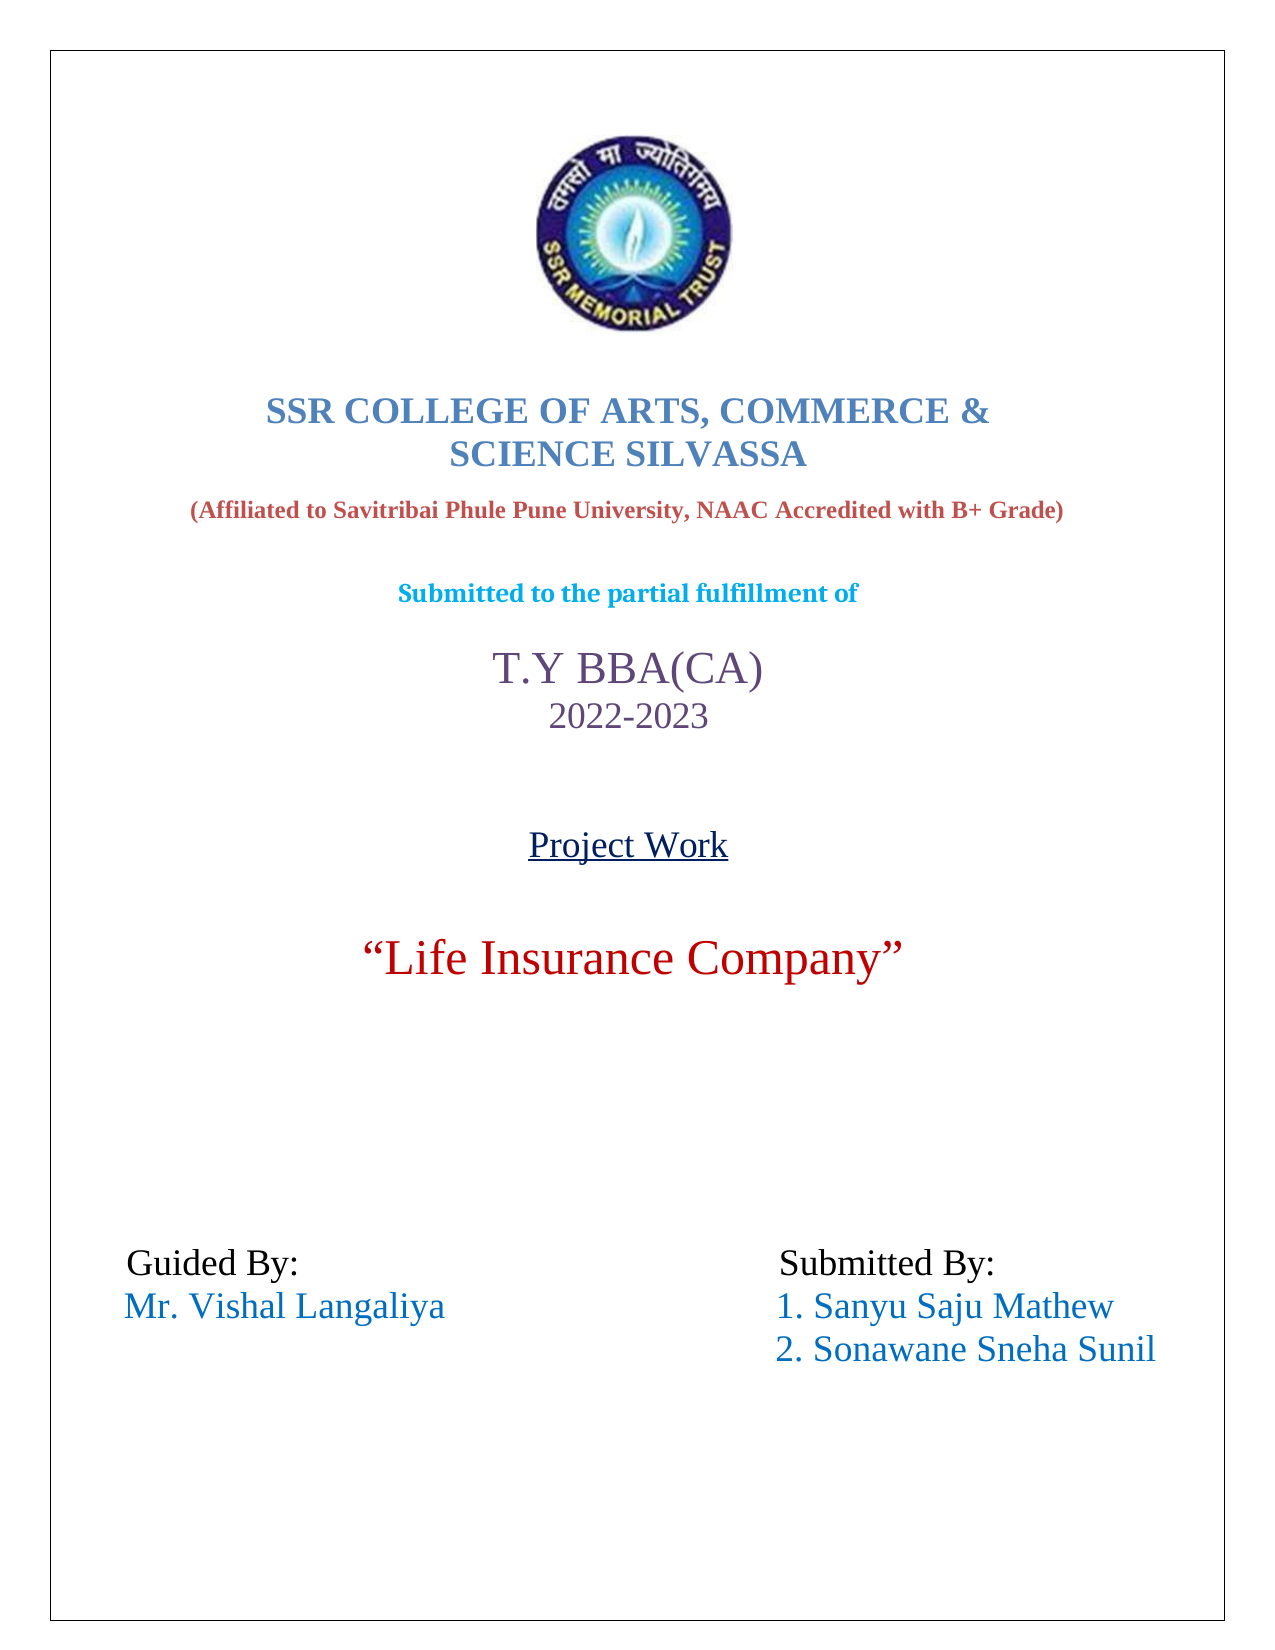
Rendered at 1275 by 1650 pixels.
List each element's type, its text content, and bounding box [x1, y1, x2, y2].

text Submitted to the partial fulfillment of [177, 578, 1079, 609]
text SSR COLLEGE OF ARTS, COMMERCE & SCIENCE SILVASSA [178, 388, 1079, 474]
text (Affiliated to Savitribai Phule Pune University, NAAC Accredited with B+ Grade) [175, 495, 1079, 523]
text 2. Sonawane Sneha Sunil [775, 1326, 1164, 1396]
text Guided By: Submitted By: [126, 1240, 1164, 1283]
text 2022-2023 [178, 693, 1080, 736]
text T.Y BBA(CA) [177, 640, 1079, 693]
text Mr. Vishal Langaliya 1. Sanyu Saju Mathew [123, 1283, 1164, 1326]
text Project Work [178, 822, 1079, 865]
picture [535, 135, 734, 334]
text “Life Insurance Company” [178, 928, 1088, 986]
